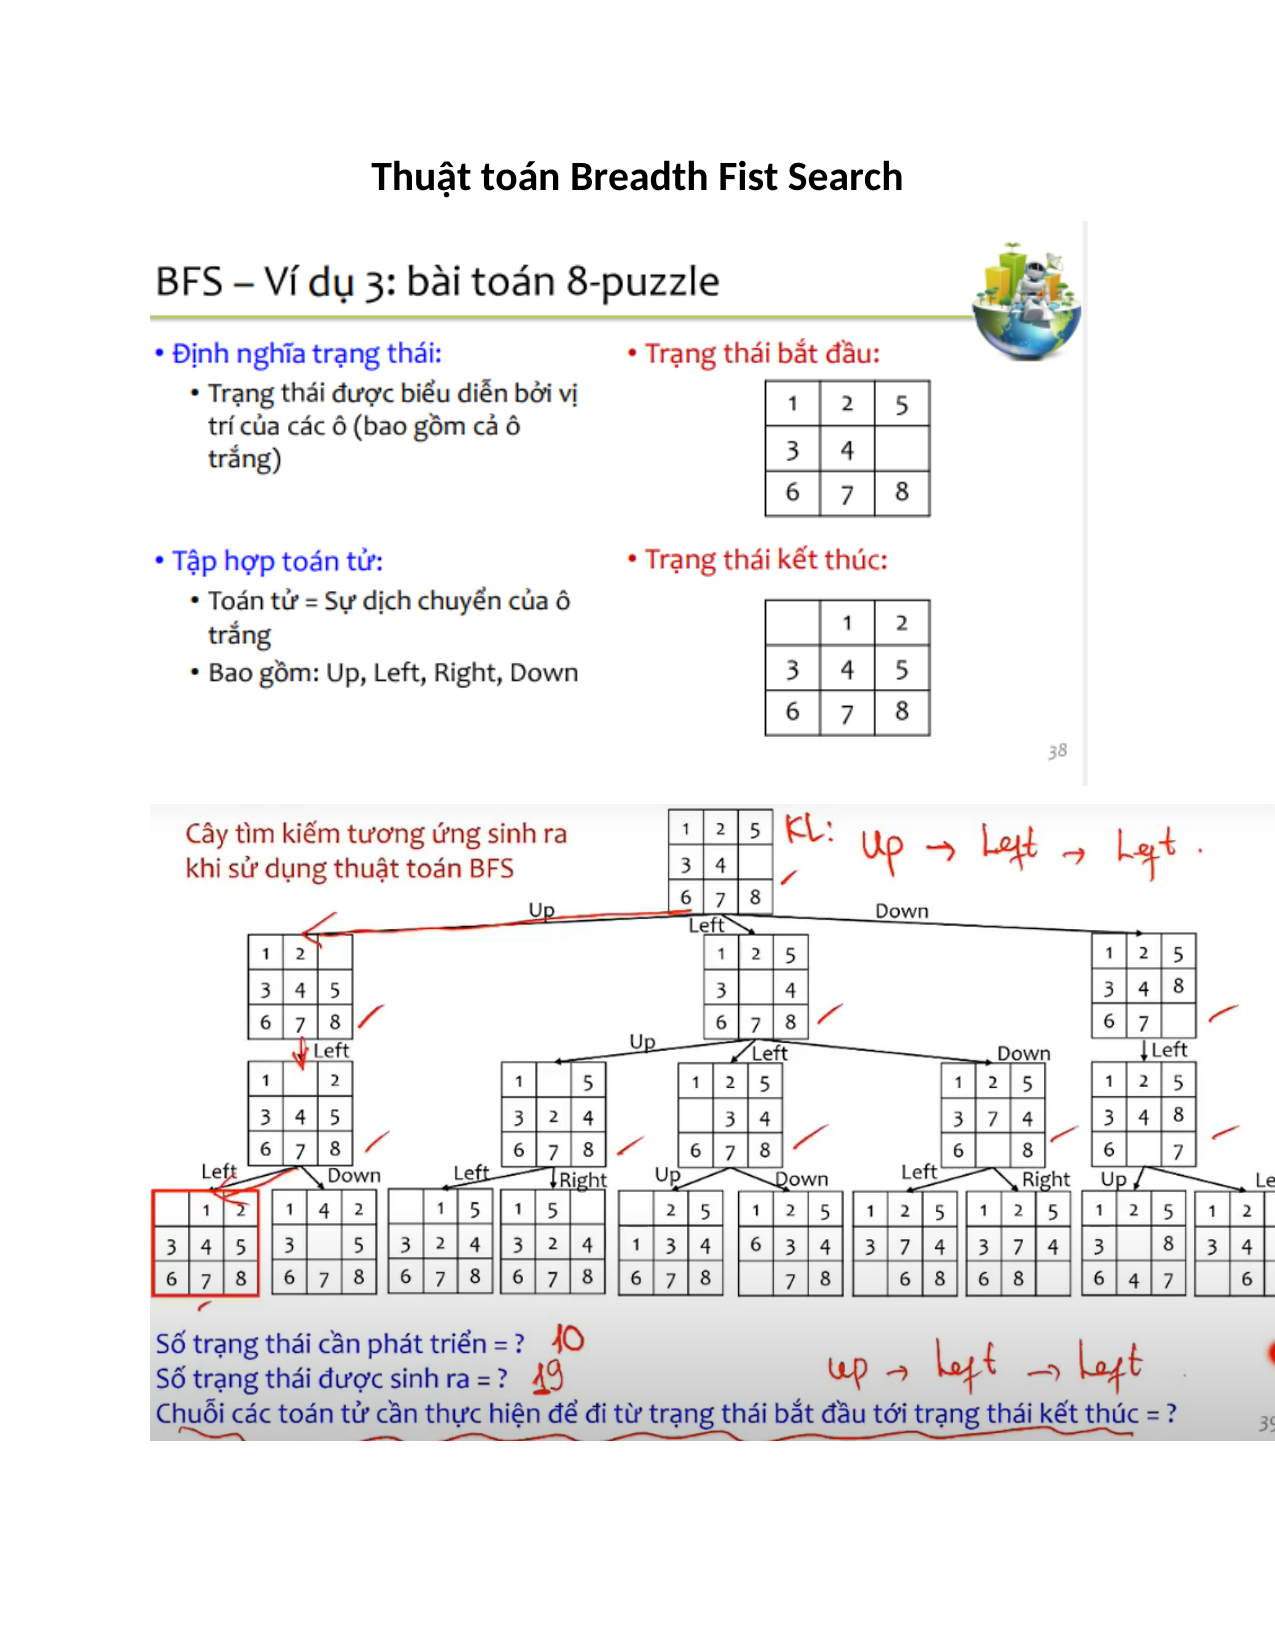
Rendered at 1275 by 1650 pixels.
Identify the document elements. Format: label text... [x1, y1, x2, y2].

picture [150, 221, 1088, 786]
picture [150, 804, 1275, 1441]
text Thuật toán Breadth Fist Search [150, 150, 1125, 201]
